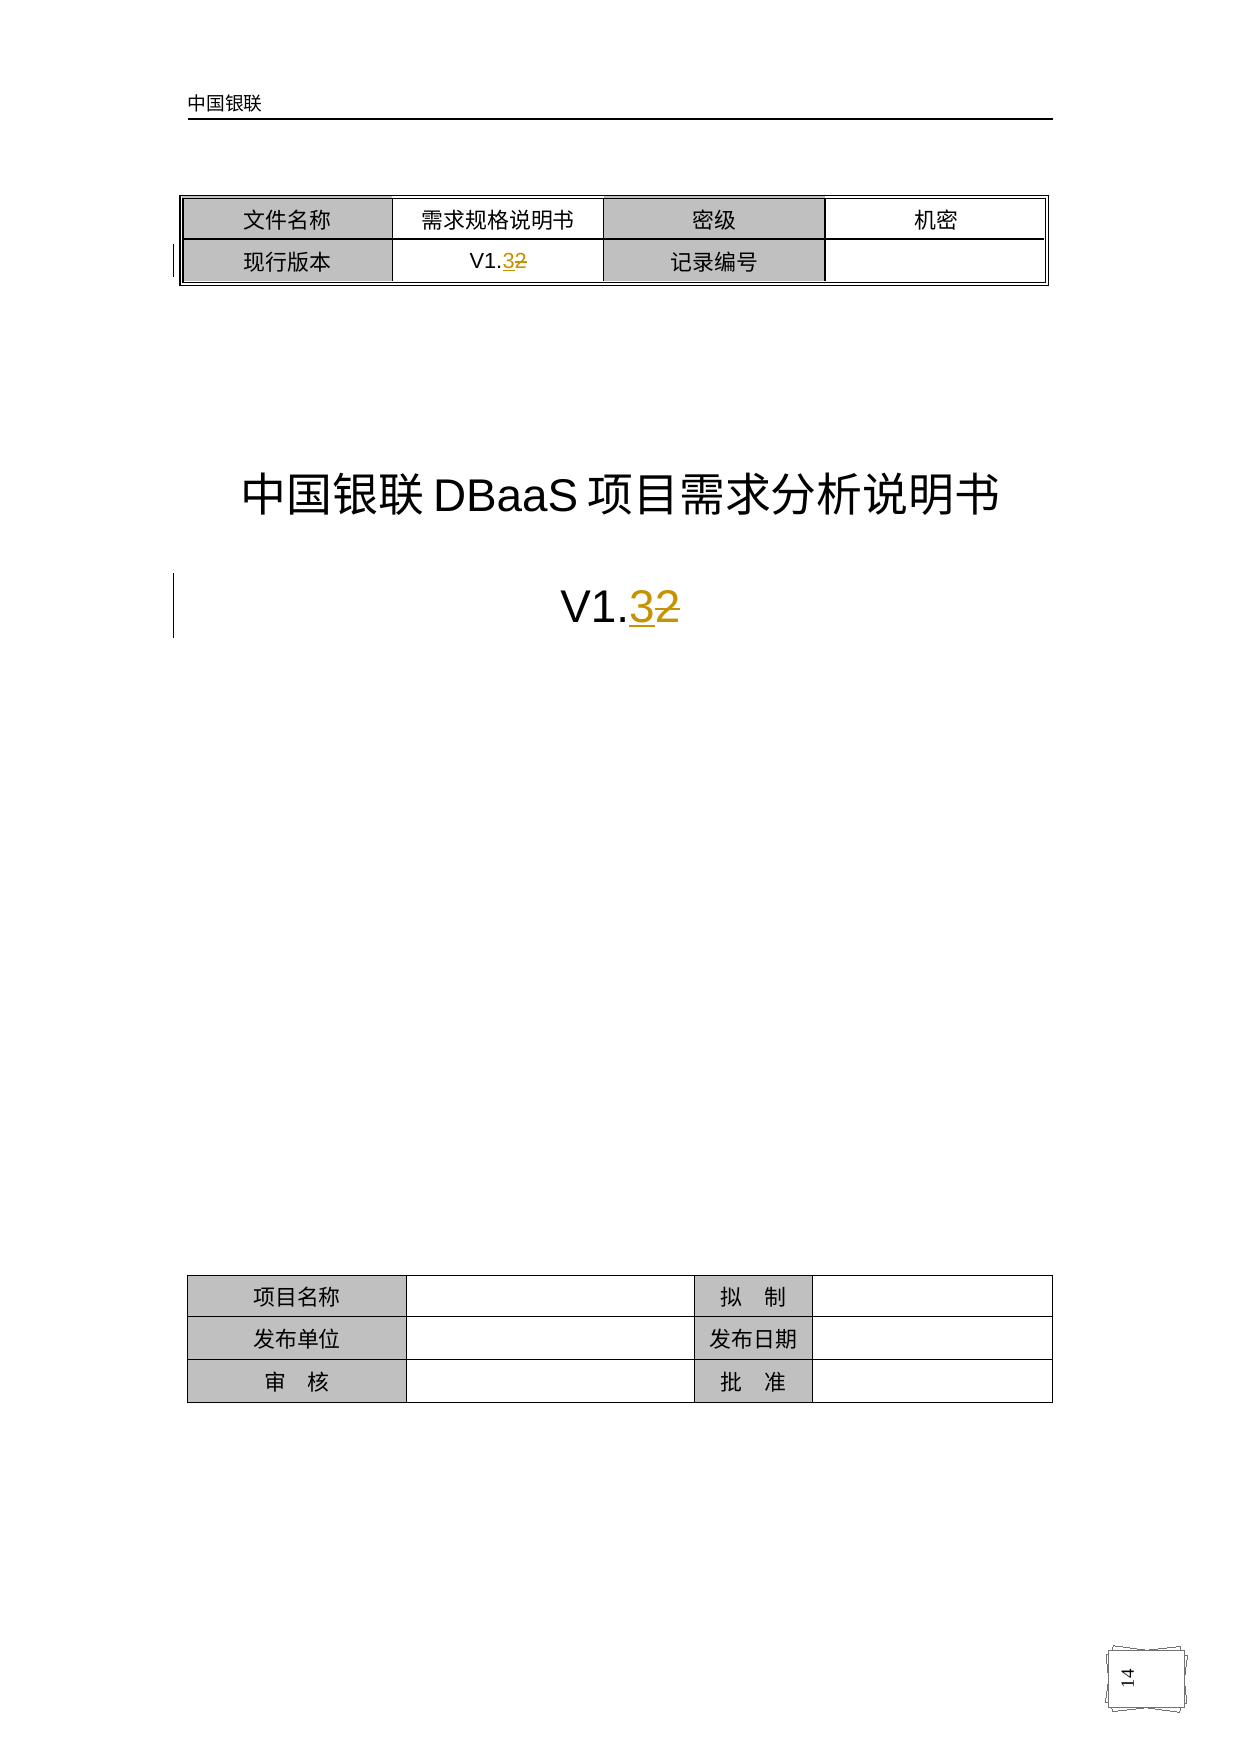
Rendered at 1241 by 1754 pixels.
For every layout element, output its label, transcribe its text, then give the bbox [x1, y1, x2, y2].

table_cell 审 核 [188, 1360, 406, 1402]
table_cell 发布日期 [695, 1317, 812, 1359]
table_cell V1. [393, 240, 603, 281]
table_cell 现行版本 [184, 240, 392, 281]
table_header [407, 1276, 694, 1316]
table_header 项目名称 [188, 1276, 406, 1316]
table_cell [826, 238, 1045, 281]
table_cell 记录编号 [604, 240, 824, 281]
table_header 拟 制 [695, 1276, 812, 1316]
table_cell [407, 1317, 694, 1359]
table_header 机密 [826, 199, 1045, 238]
table_cell 批 准 [695, 1360, 812, 1402]
table_cell [813, 1360, 1052, 1402]
table_cell [813, 1317, 1052, 1359]
table_cell 发布单位 [188, 1317, 406, 1359]
table_header [813, 1276, 1052, 1316]
text 中国银联DBaaS项目需求分析说明书 [187, 442, 1053, 540]
text V1. [187, 573, 1053, 638]
table_header 需求规格说明书 [393, 199, 603, 238]
table_cell [407, 1360, 694, 1402]
table_header 密级 [604, 199, 824, 238]
table_header 文件名称 [184, 199, 392, 238]
